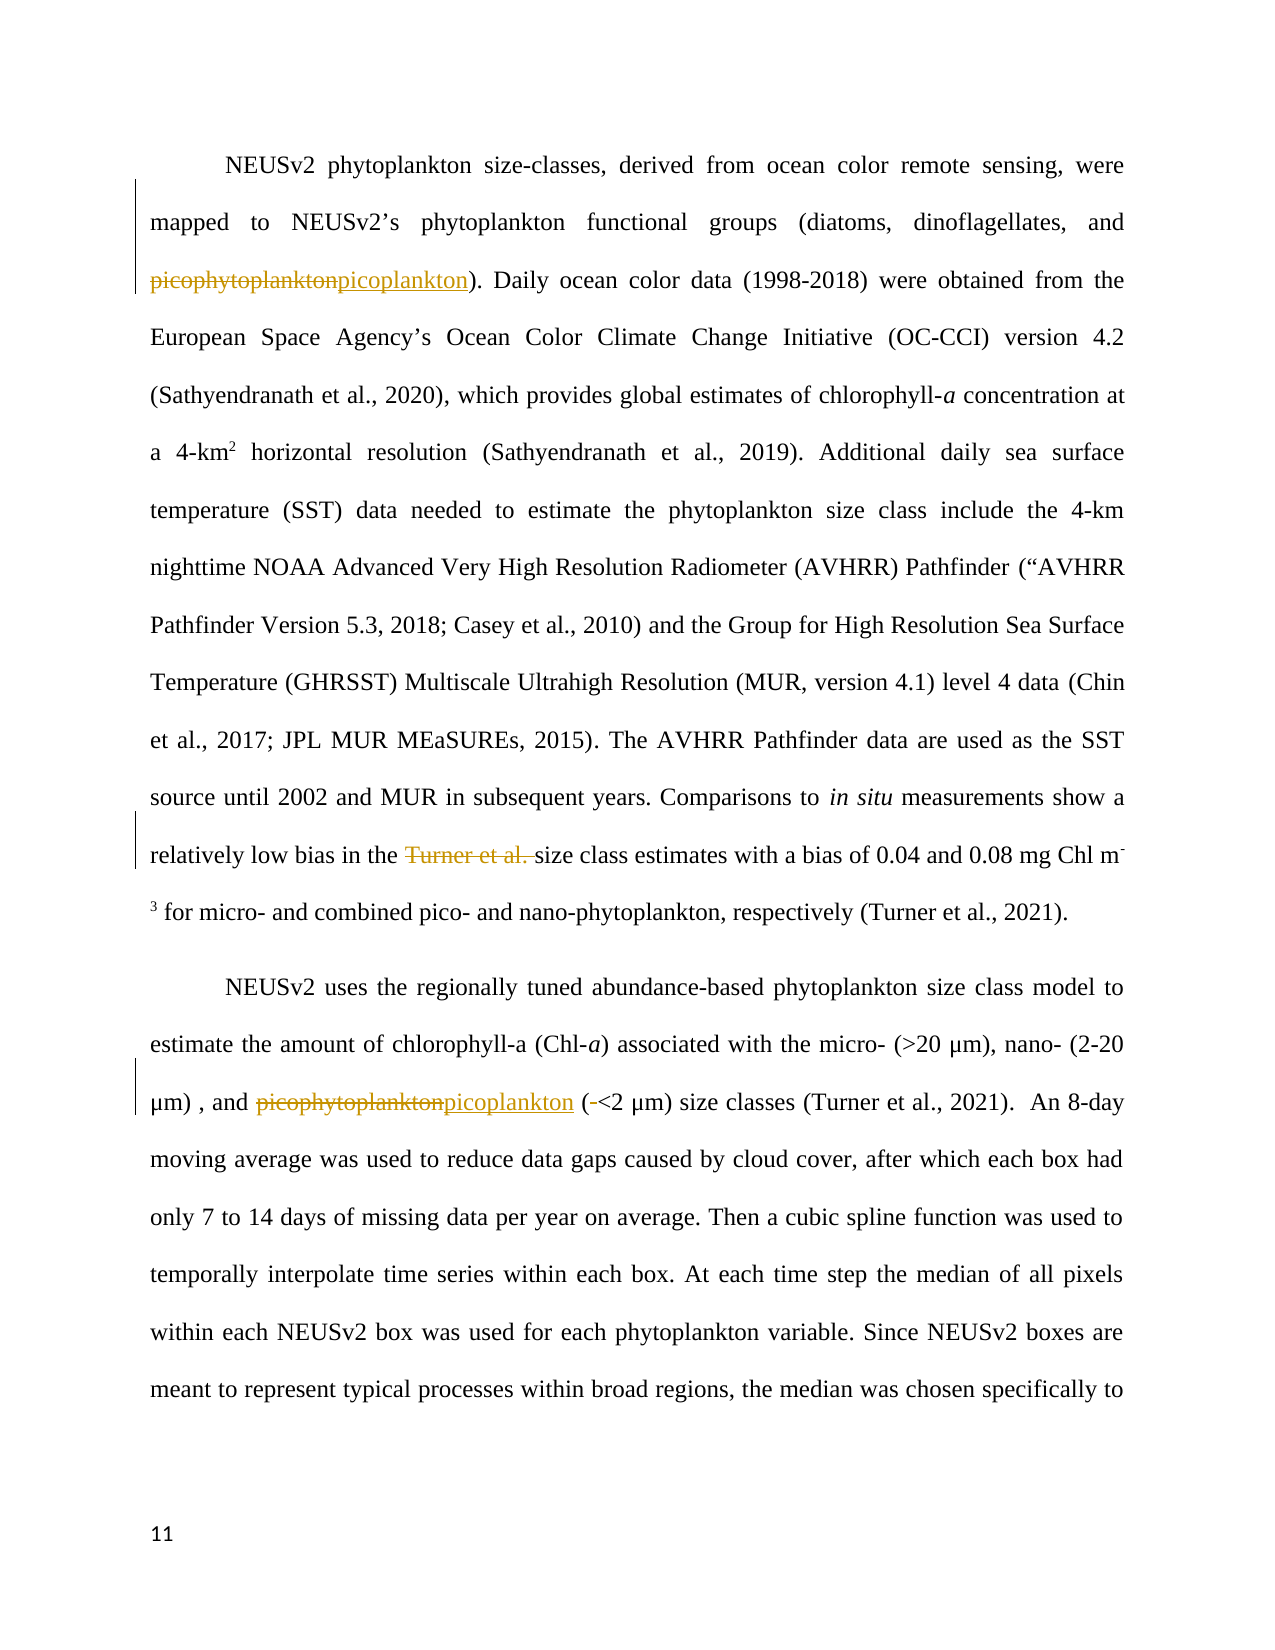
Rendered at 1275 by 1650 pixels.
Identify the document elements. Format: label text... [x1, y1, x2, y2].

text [150, 972, 1125, 1403]
text NEUSv2 phytoplankton size-classes, derived from ocean color remote sensing, were mapped to NEUSv2’s phytoplankton functional groups (diatoms, dinoflagellates, and ). Daily ocean color data (1998-2018) were obtained from the European Space Agency’s Ocean Color Climate Change Initiative (OC-CCI) version 4.2 (Sathyendranath et al., 2020), which provides global estimates of chlorophyll-a concentration at a 4-km2 horizontal resolution (Sathyendranath et al., 2019). Additional daily sea surface temperature (SST) data needed to estimate the phytoplankton size class include the 4-km nighttime NOAA Advanced Very High Resolution Radiometer (AVHRR) Pathfinder (“AVHRR Pathfinder Version 5.3, 2018; Casey et al., 2010) and the Group for High Resolution Sea Surface Temperature (GHRSST) Multiscale Ultrahigh Resolution (MUR, version 4.1) level 4 data (Chin et al., 2017; JPL MUR MEaSUREs, 2015). The AVHRR Pathfinder data are used as the SST source until 2002 and MUR in subsequent years. Comparisons to in situ measurements show a relatively low bias in the size class estimates with a bias of 0.04 and 0.08 mg Chl m-3 for micro- and combined pico- and nano-phytoplankton, respectively (Turner et al., 2021). [150, 150, 1125, 926]
